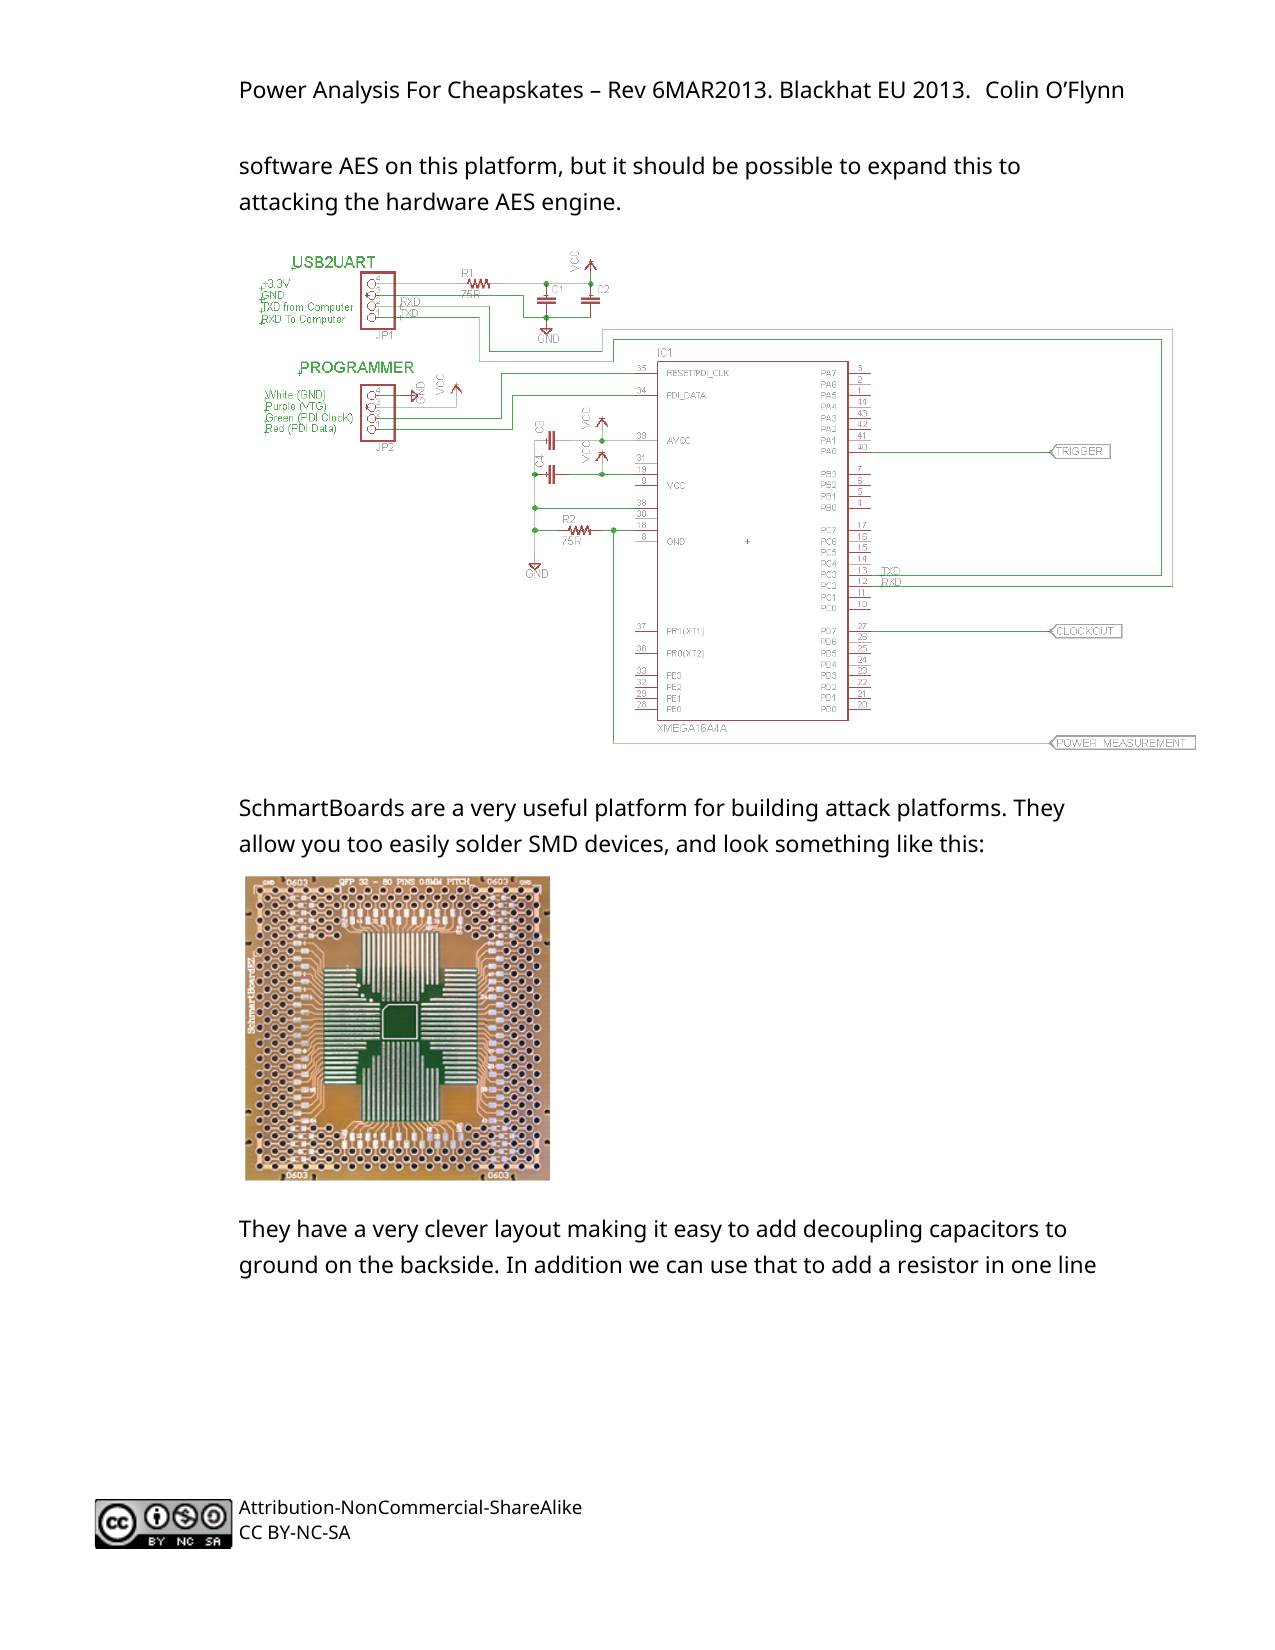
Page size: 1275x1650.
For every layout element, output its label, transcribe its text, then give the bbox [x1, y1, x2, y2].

picture [238, 863, 555, 1188]
picture [238, 242, 1214, 767]
picture [94, 1499, 233, 1549]
